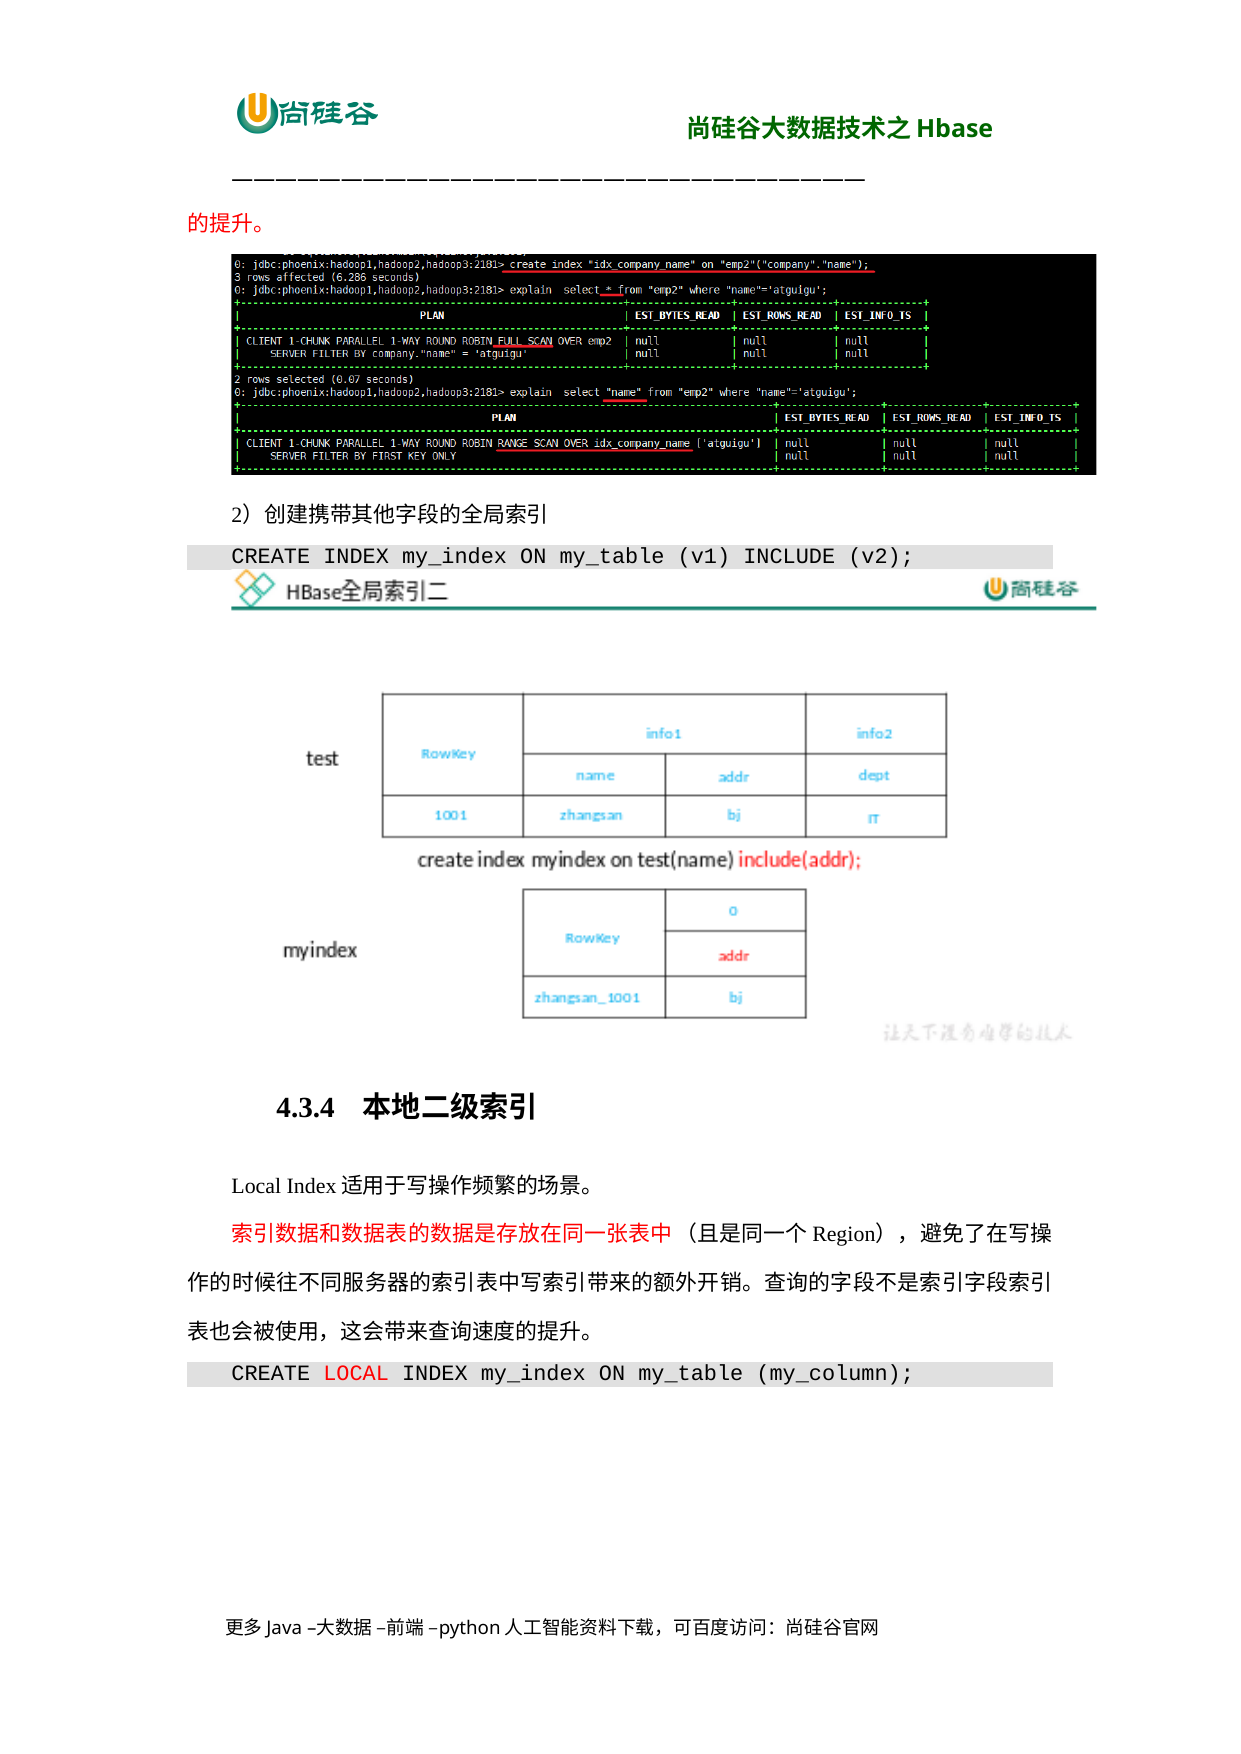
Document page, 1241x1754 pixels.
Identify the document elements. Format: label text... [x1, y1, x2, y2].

picture [231, 88, 382, 138]
picture [231, 254, 1097, 475]
text CREATE INDEX my_index ON my_table (v1) INCLUDE (v2); [187, 545, 1053, 570]
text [187, 206, 1053, 238]
text 2）创建携带其他字段的全局索引 [187, 497, 1053, 529]
text CREATE LOCAL INDEX my_index ON my_table (my_column); [187, 1362, 1053, 1387]
subtitle 本地二级索引 [276, 1072, 1053, 1137]
text 索引数据和数据表的数据是存放在同一张表中（且是同一个Region），避免了在写操作的时候往不同服务器的索引表中写索引带来的额外开销。查询的字段不是索引字段索引表也会被使用，这会带来查询速度的提升。 [187, 1216, 1053, 1346]
text Local Index适用于写操作频繁的场景。 [187, 1168, 1053, 1200]
